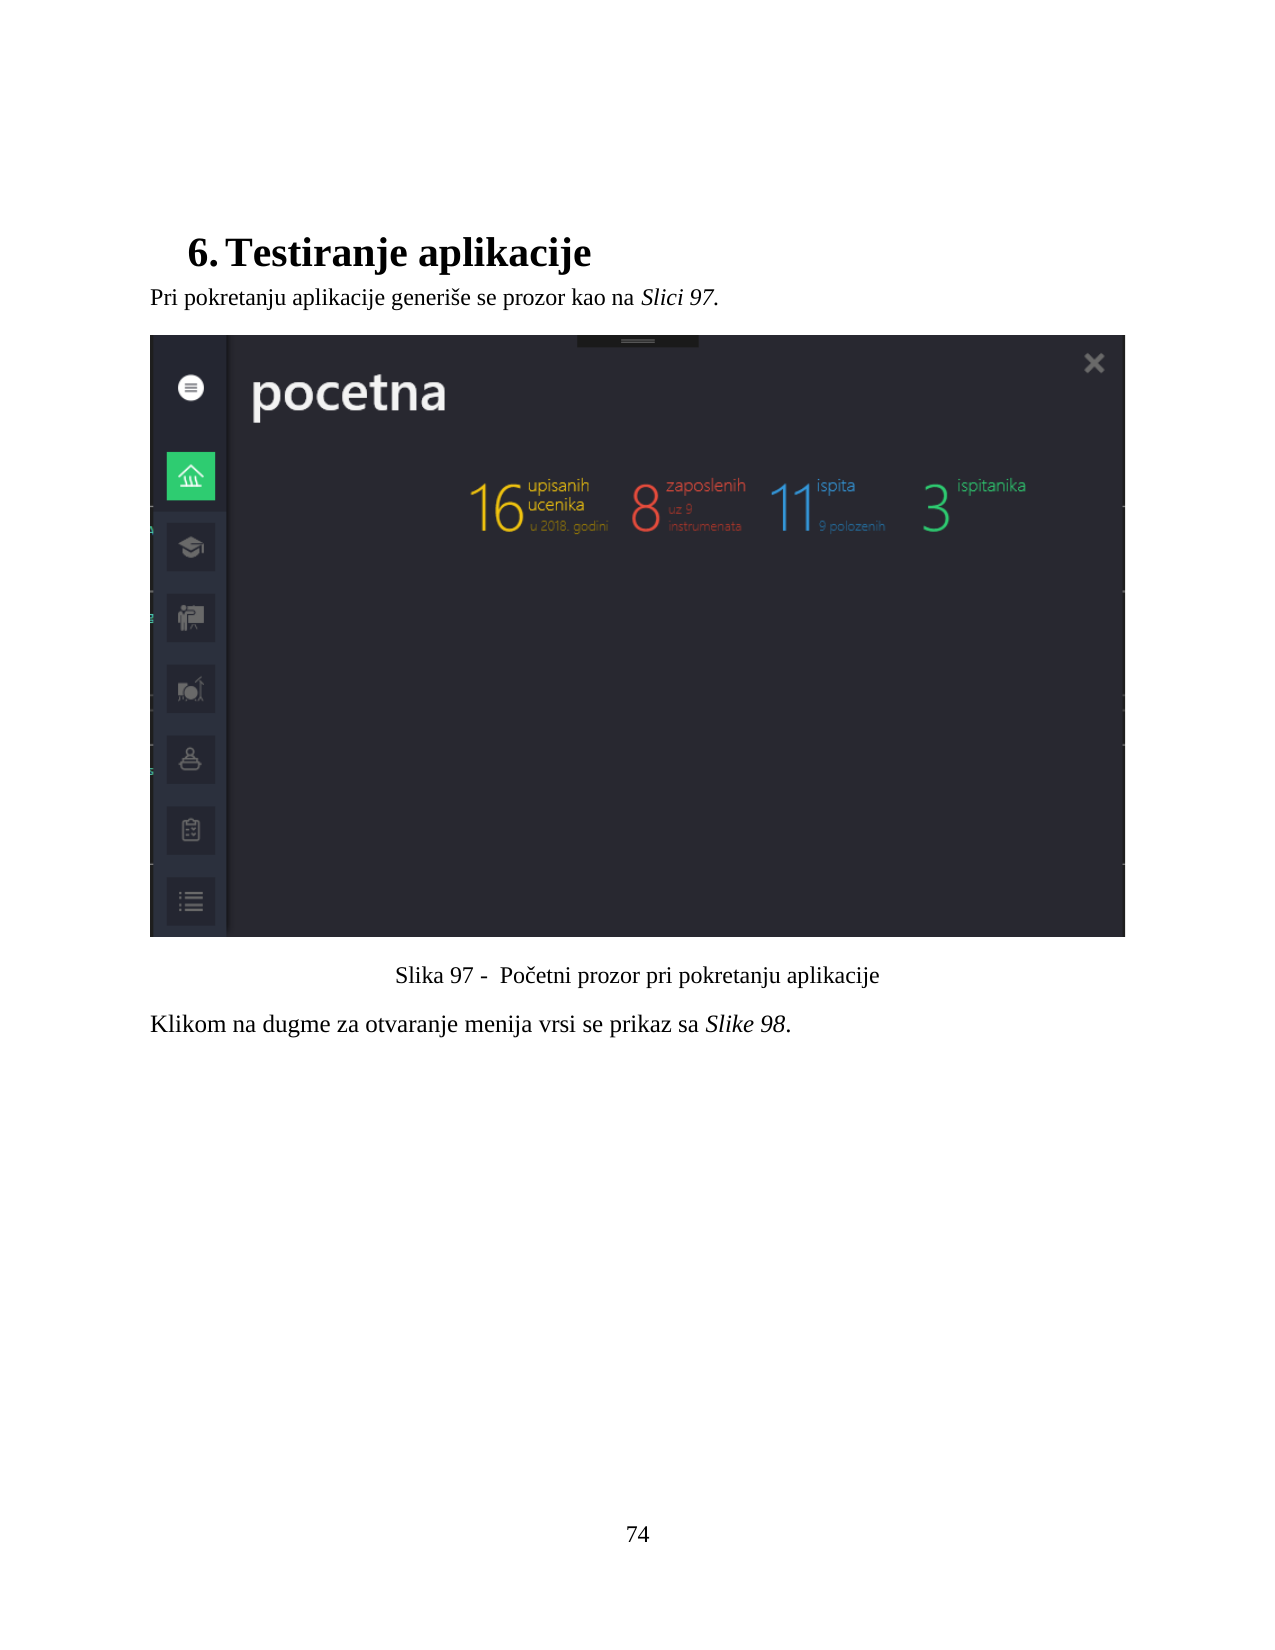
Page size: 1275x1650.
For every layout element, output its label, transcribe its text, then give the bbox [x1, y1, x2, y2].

subtitle Testiranje aplikacije [187, 228, 1125, 276]
text Klikom na dugme za otvaranje menija vrsi se prikaz sa Slike 98. [150, 1009, 1125, 1038]
picture [150, 335, 1125, 937]
text Pri pokretanju aplikacije generiše se prozor kao na Slici 97. [150, 283, 1125, 310]
text Slika 97 - Početni prozor pri pokretanju aplikacije [150, 961, 1125, 989]
